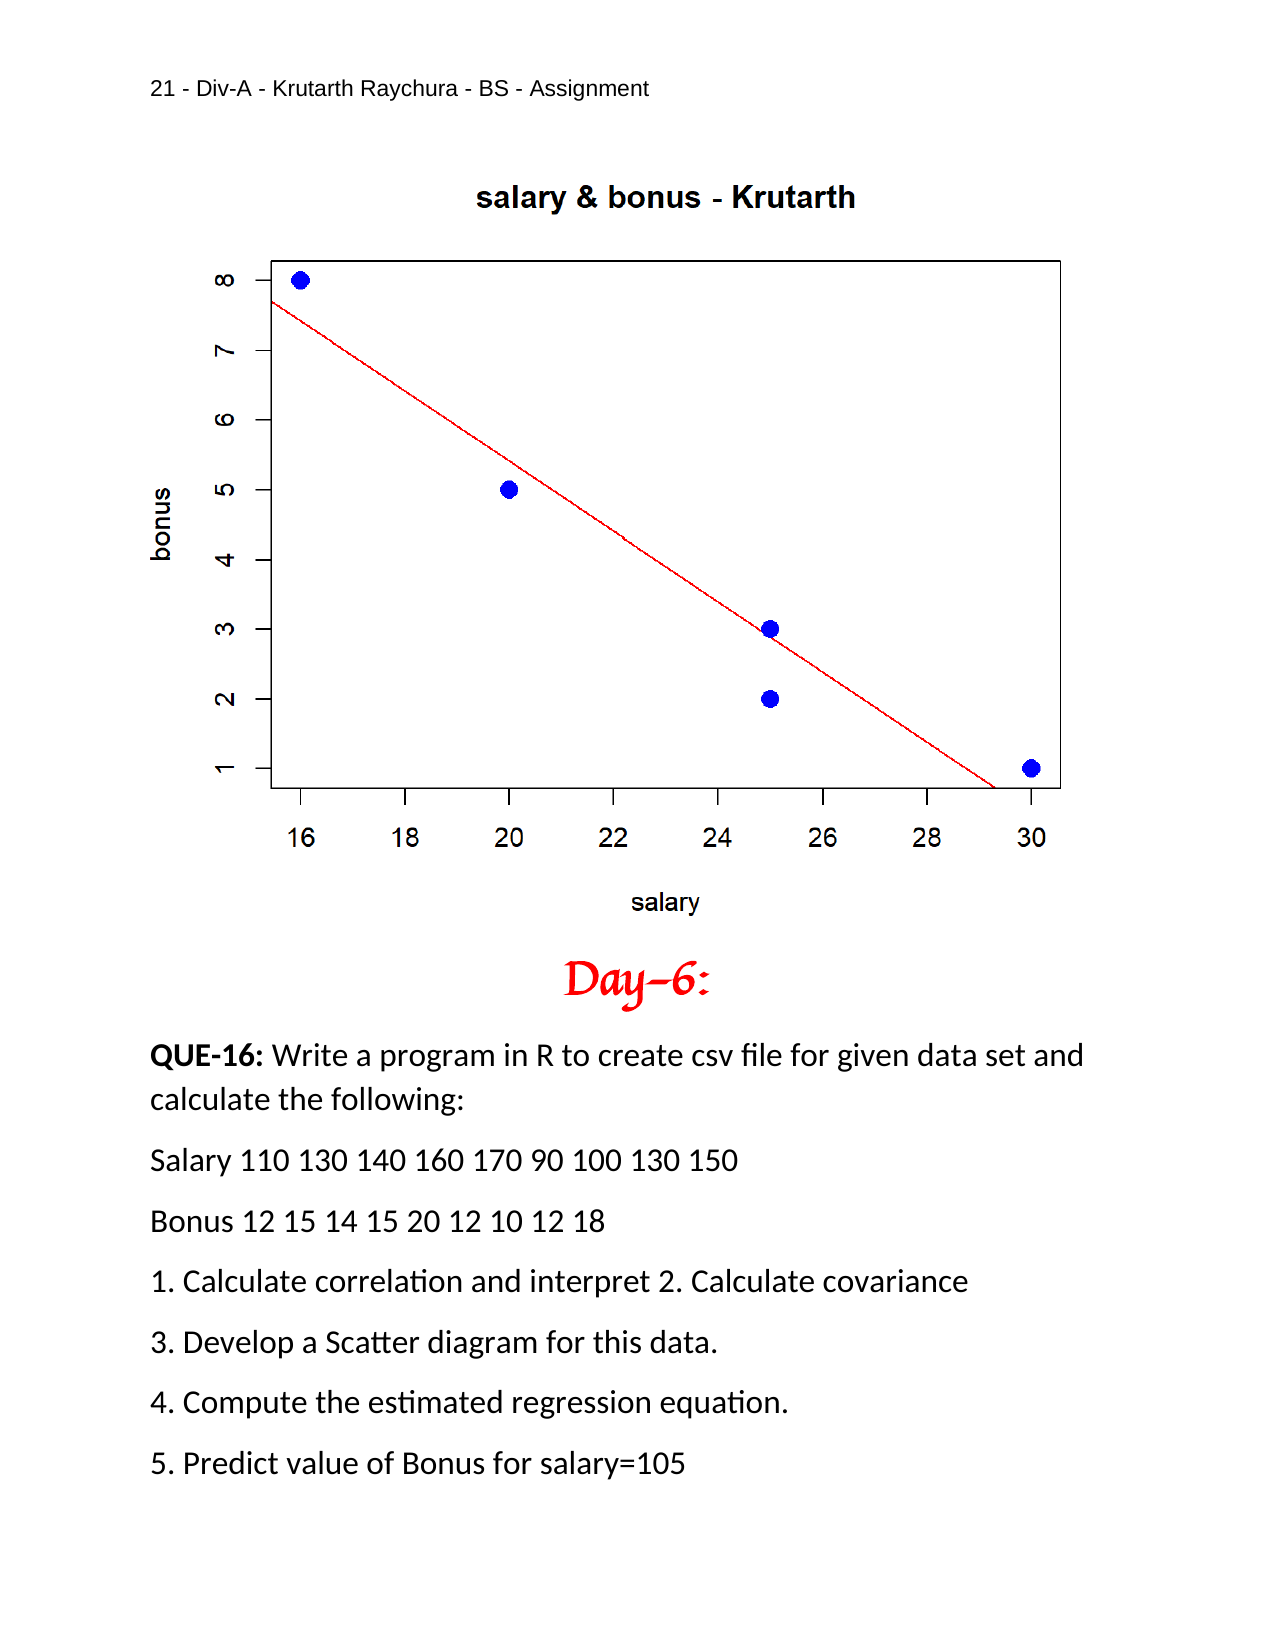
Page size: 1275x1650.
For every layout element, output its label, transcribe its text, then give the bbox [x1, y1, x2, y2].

text 3. Develop a Scatter diagram for this data. [150, 1321, 1125, 1362]
text Salary 110 130 140 160 170 90 100 130 150 [150, 1139, 1125, 1180]
picture [150, 150, 1125, 923]
text QUE-16: Write a program in R to create csv file for given data set and calculate the following: [150, 1034, 1125, 1119]
text Bonus 12 15 14 15 20 12 10 12 18 [150, 1199, 1125, 1240]
text 5. Predict value of Bonus for salary=105 [150, 1442, 1125, 1483]
text Day-6: [150, 942, 1125, 1012]
text 4. Compute the estimated regression equation. [150, 1381, 1125, 1422]
text 1. Calculate correlation and interpret 2. Calculate covariance [150, 1260, 1125, 1301]
